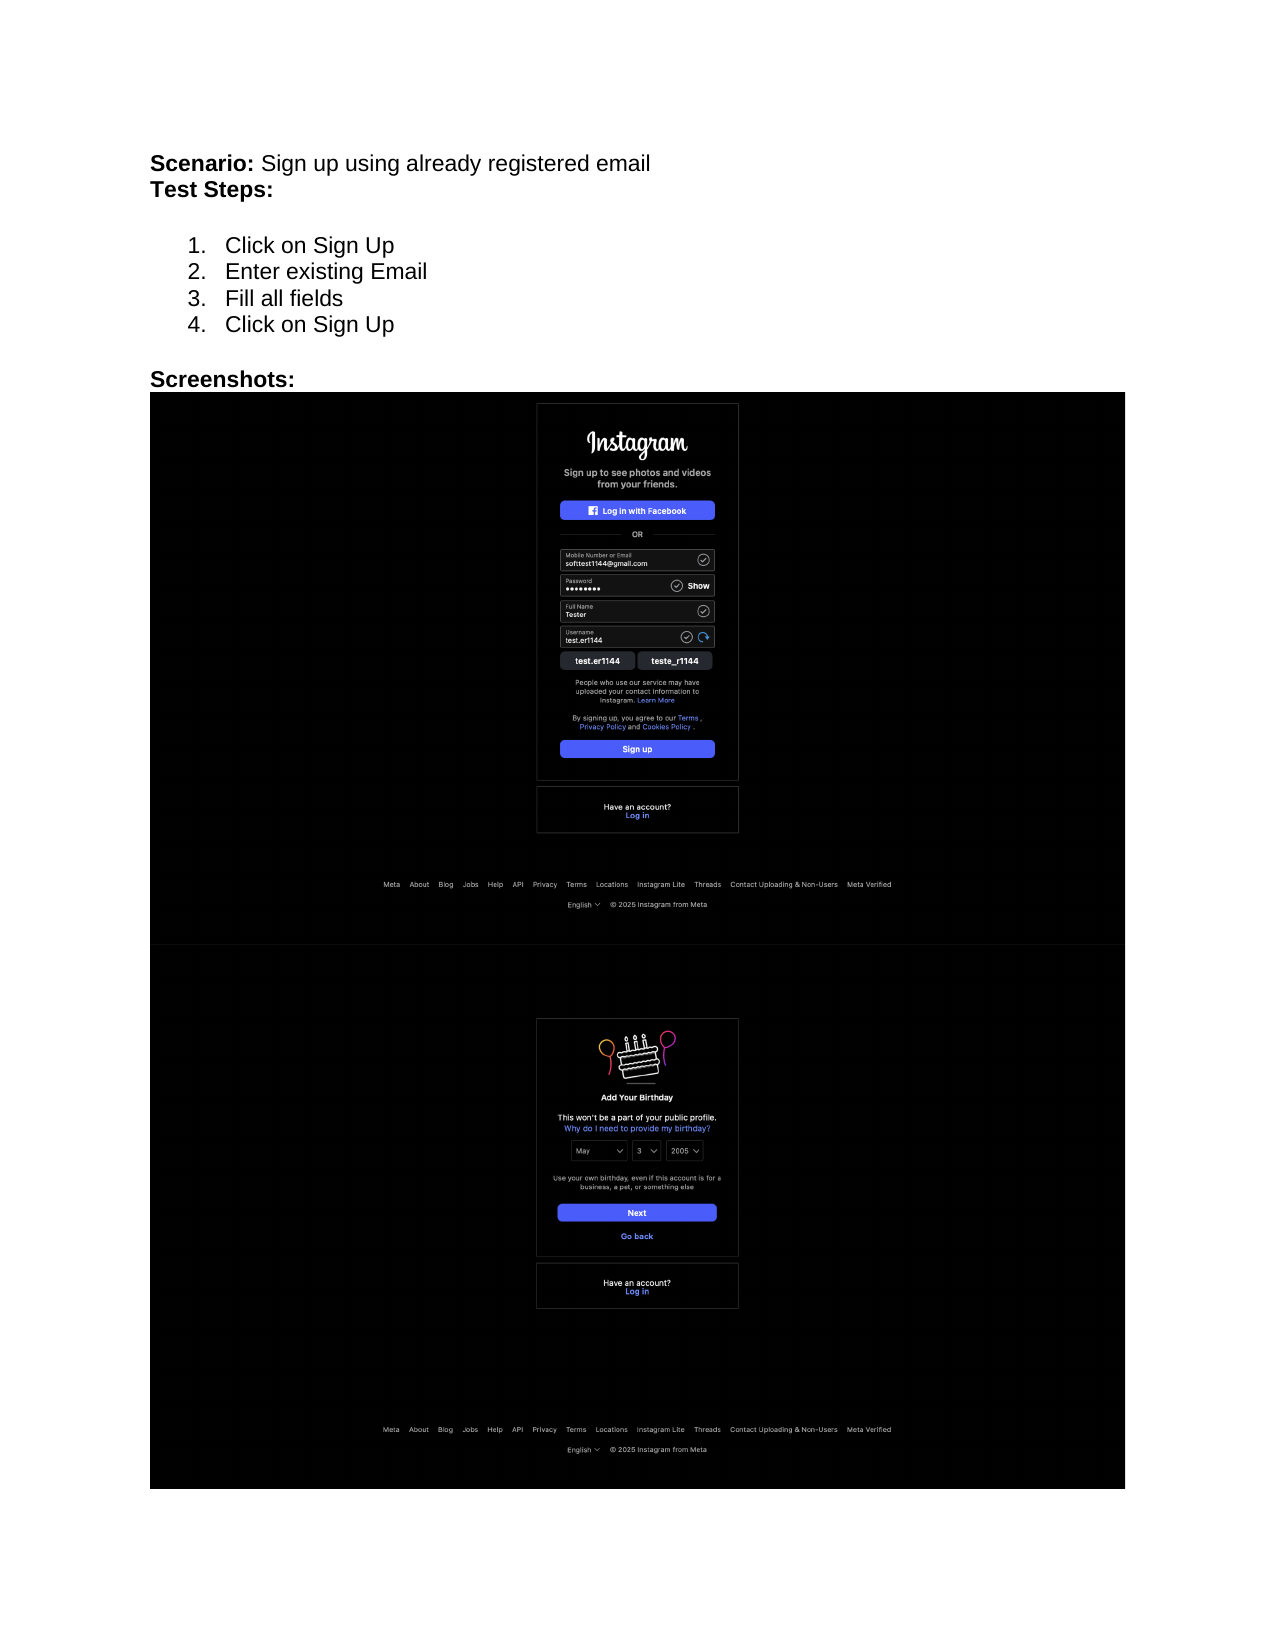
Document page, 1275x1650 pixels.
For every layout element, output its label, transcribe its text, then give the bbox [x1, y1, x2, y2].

list Enter existing Email [187, 258, 1125, 284]
picture [150, 392, 1125, 1489]
list Click on Sign Up [187, 311, 1125, 337]
text Scenario: Sign up using already registered email Test Steps: [150, 150, 1125, 203]
list Click on Sign Up [187, 232, 1125, 258]
text Screenshots: [150, 366, 1125, 392]
list Fill all fields [187, 284, 1125, 311]
